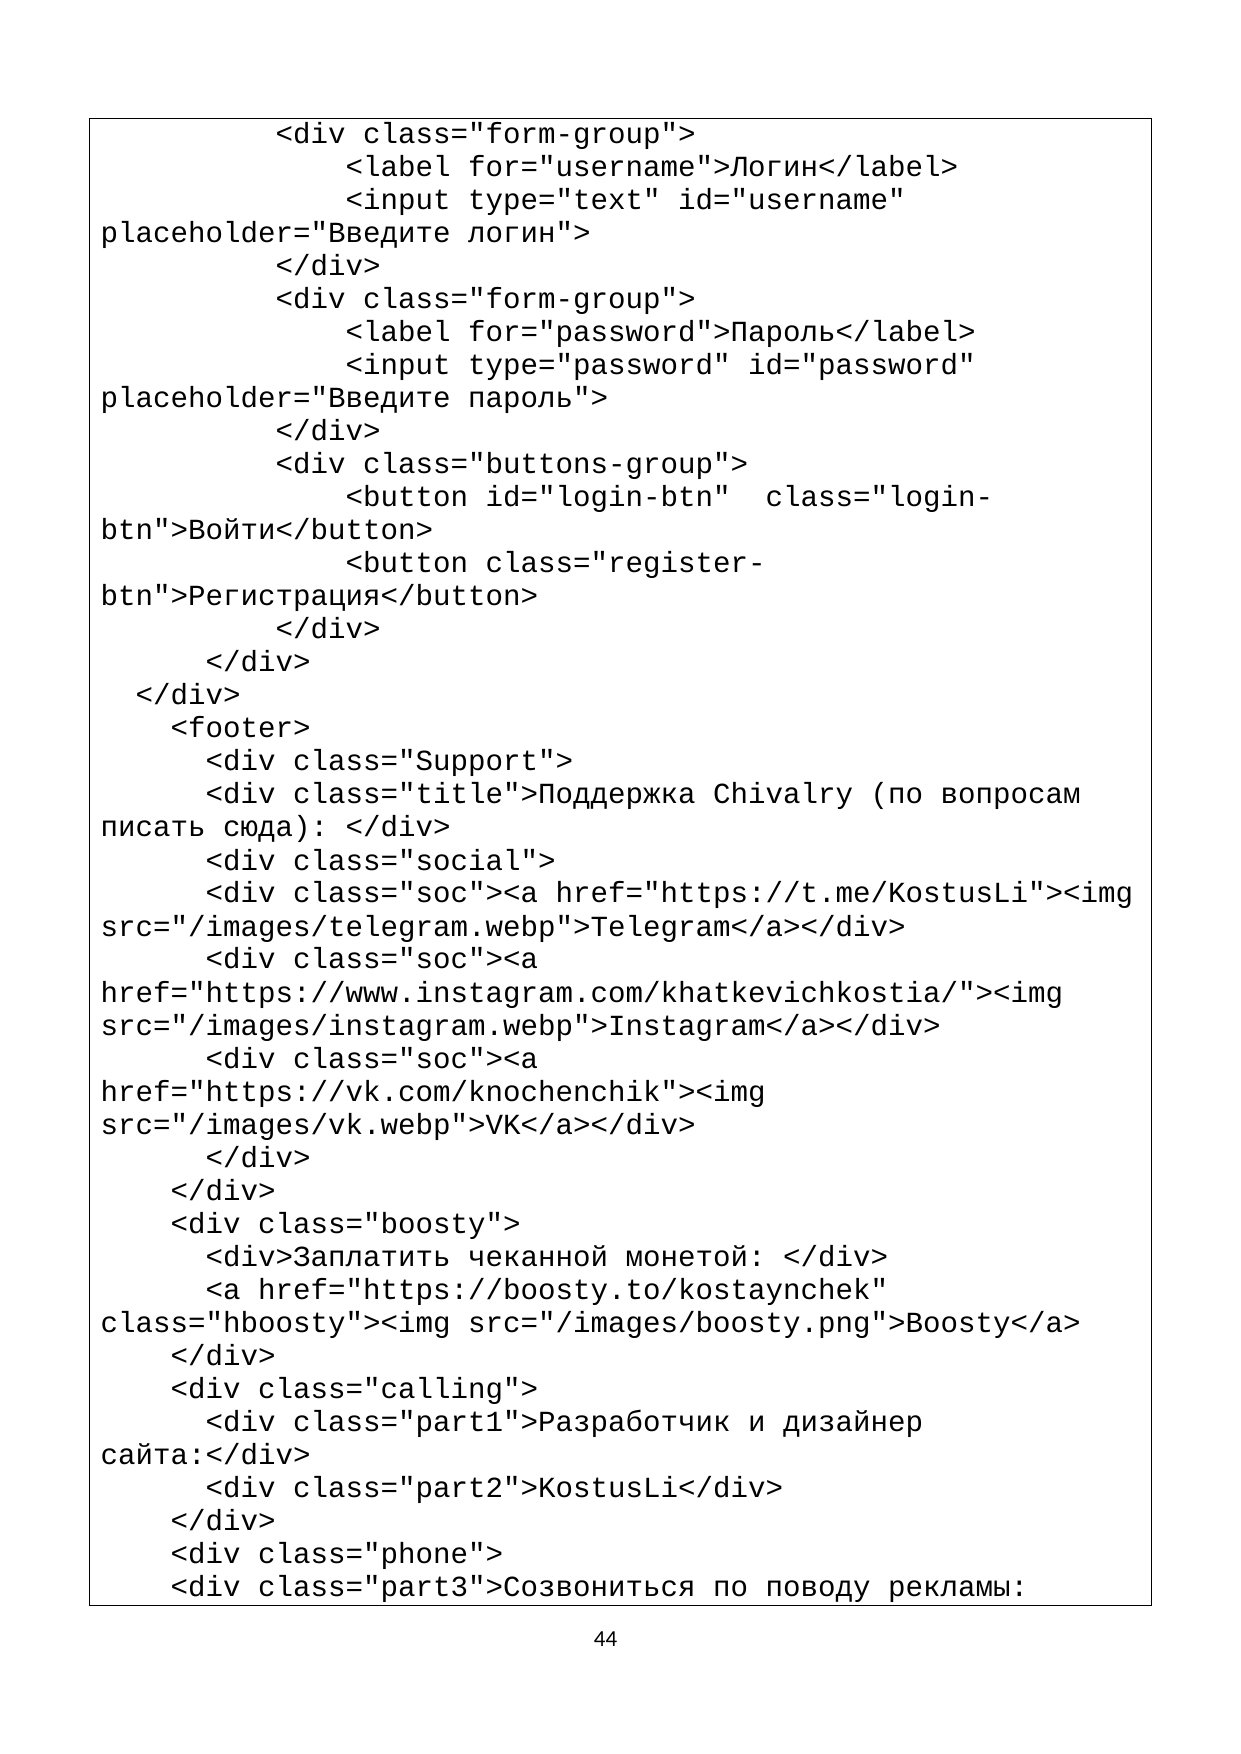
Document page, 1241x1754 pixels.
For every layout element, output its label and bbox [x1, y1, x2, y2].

table_header [90, 119, 1151, 1605]
